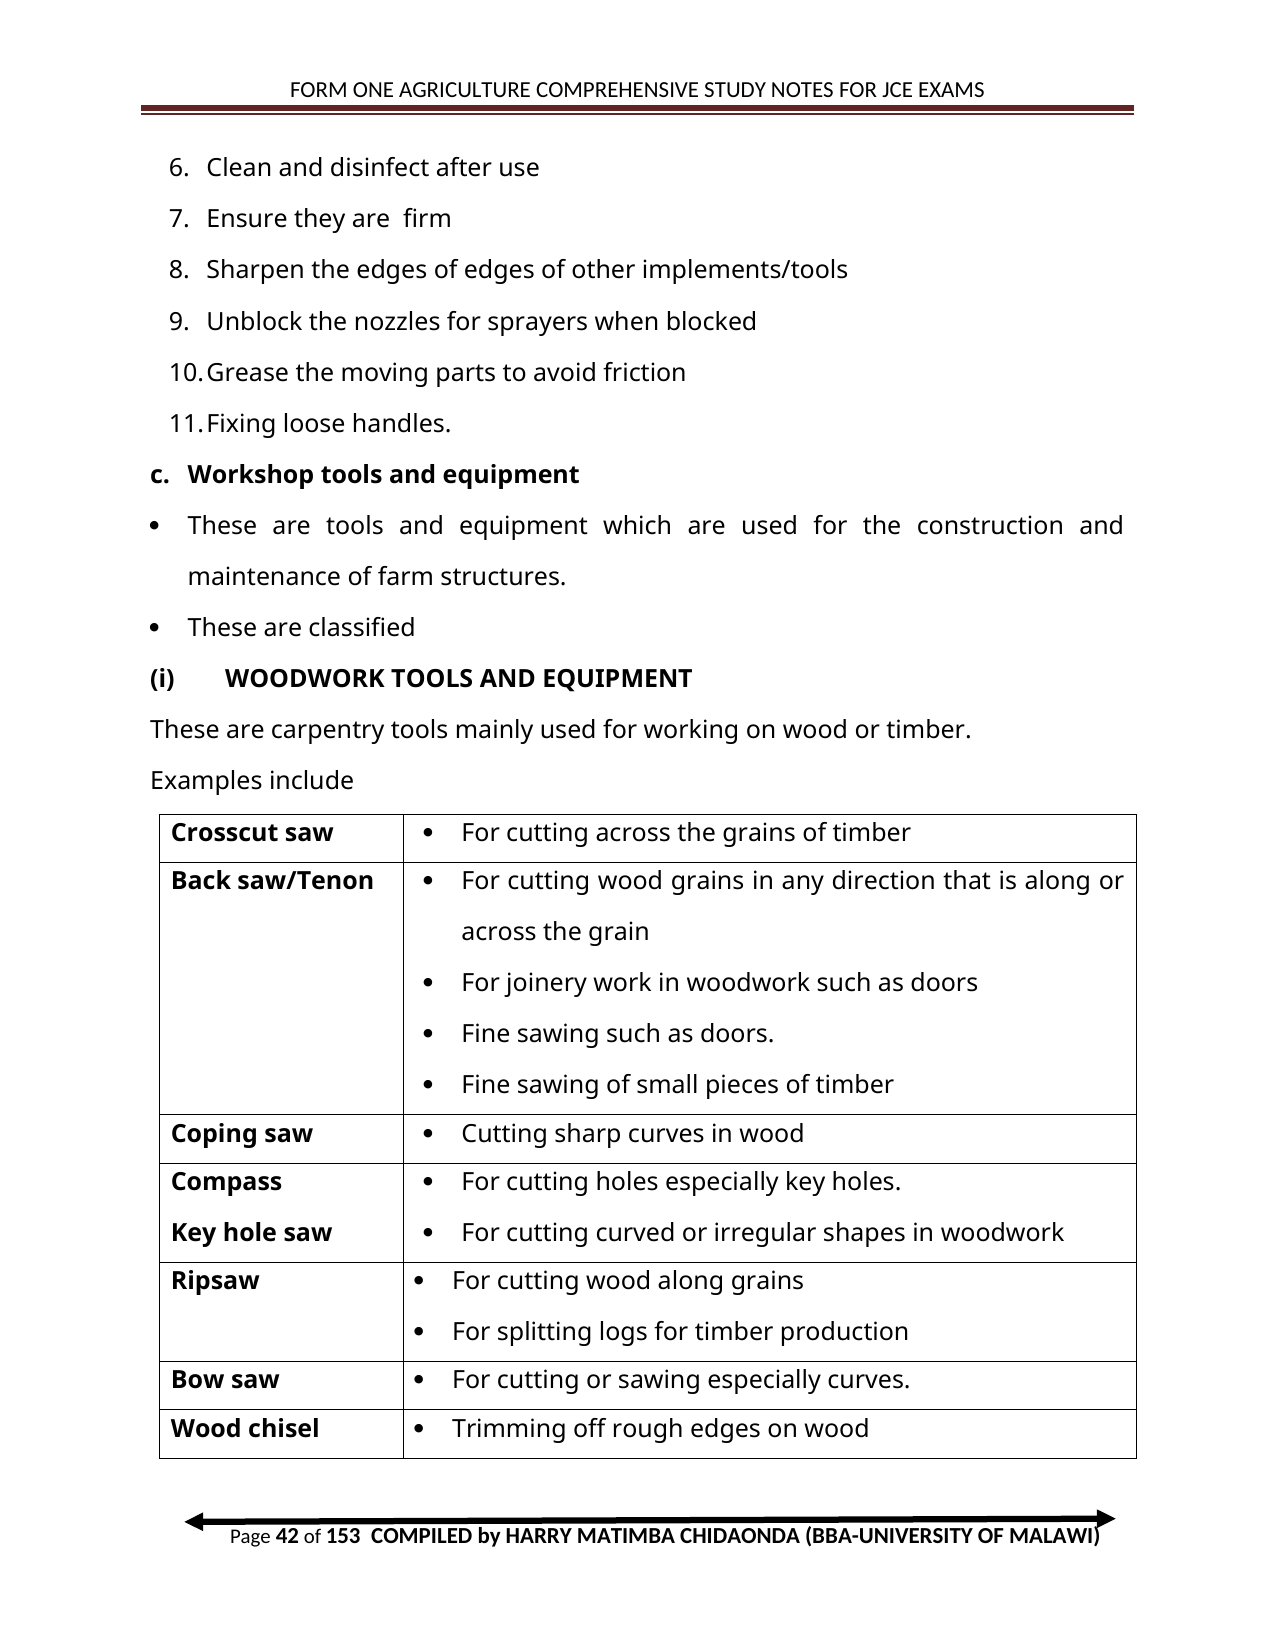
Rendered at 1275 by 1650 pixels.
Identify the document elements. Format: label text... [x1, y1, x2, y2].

list Clean and disinfect after use [169, 150, 1125, 184]
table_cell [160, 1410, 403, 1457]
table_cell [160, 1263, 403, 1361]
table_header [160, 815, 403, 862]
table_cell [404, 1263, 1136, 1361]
list These are tools and equipment which are used for the construction and maintenance of farm structures. [150, 507, 1125, 592]
list Grease the moving parts to avoid friction [169, 354, 1125, 388]
list Fixing loose handles. [169, 405, 1125, 439]
list Workshop tools and equipment [150, 456, 1125, 490]
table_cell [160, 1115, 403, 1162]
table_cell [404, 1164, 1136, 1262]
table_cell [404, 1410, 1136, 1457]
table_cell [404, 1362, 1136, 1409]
list These are classified [150, 609, 1125, 643]
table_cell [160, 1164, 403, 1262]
text These are carpentry tools mainly used for working on wood or timber. [150, 711, 1125, 746]
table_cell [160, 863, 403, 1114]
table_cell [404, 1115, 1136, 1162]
list Unblock the nozzles for sprayers when blocked [169, 303, 1125, 337]
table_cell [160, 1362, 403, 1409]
list Ensure they are firm [169, 201, 1125, 235]
text Examples include [150, 762, 1125, 797]
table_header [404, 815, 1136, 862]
list Sharpen the edges of edges of other implements/tools [169, 252, 1125, 286]
list WOODWORK TOOLS AND EQUIPMENT [150, 660, 1125, 694]
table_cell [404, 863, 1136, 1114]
